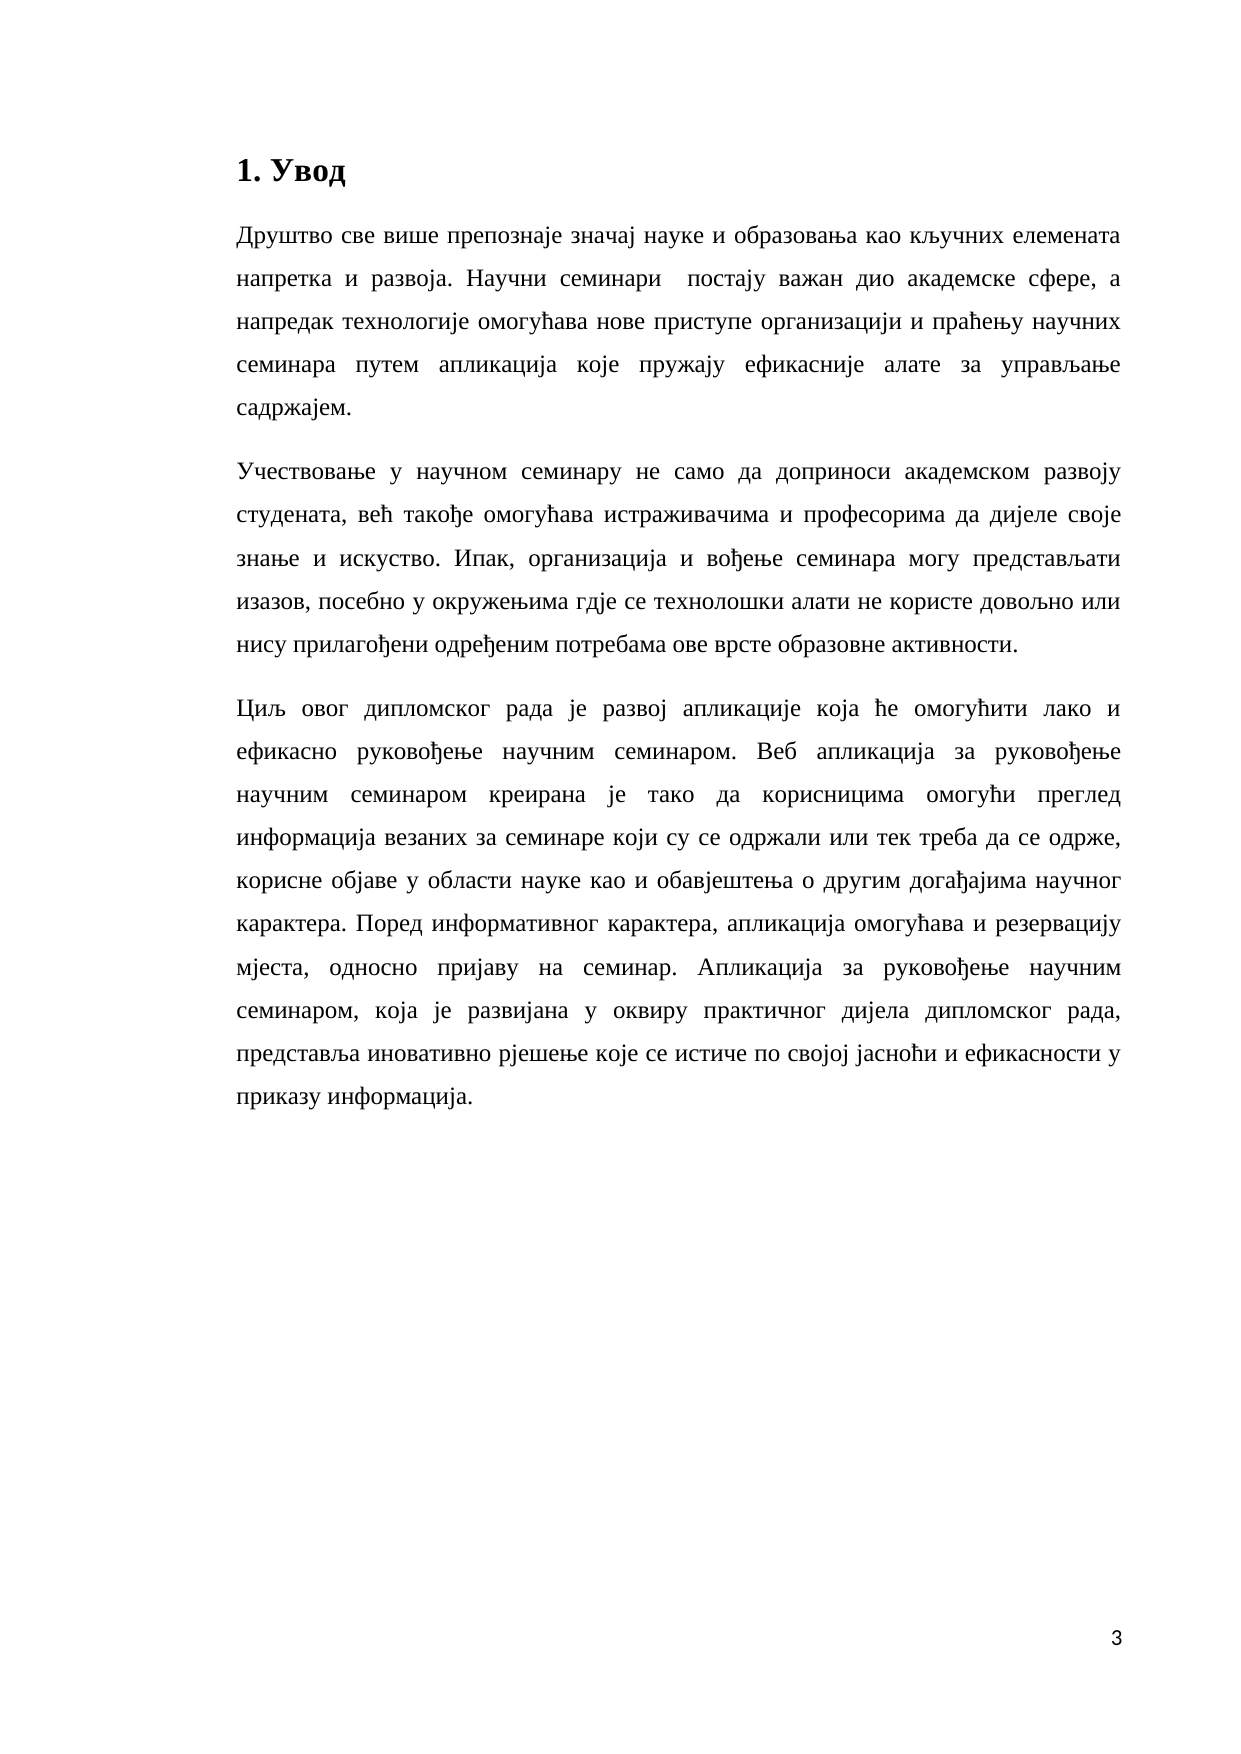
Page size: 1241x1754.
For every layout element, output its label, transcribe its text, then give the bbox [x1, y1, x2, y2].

text Друштво све више препознаје значај науке и образовања као кључних елемената напретка и развоја. Научни семинари постају важан дио академске сфере, а напредак технологије омогућава нове приступе организацији и праћењу научних семинара путем апликација које пружају ефикасније алате за управљање садржајем. [236, 220, 1122, 421]
text Циљ овог дипломског рада је развој апликације која ће омогућити лако и ефикасно руковођење научним семинаром. Веб апликација за руковођење научним семинаром креирана је тако да корисницима омогући преглед информација везаних за семинаре који су се одржали или тек треба да се одрже, корисне објаве у области науке као и обавјештења о другим догађајима научног карактера. Поред информативног карактера, апликација омогућава и резервацију мјеста, односно пријаву на семинар. Апликација за руковођење научним семинаром, која је развијана у оквиру практичног дијела дипломског рада, представља иновативно рјешење које се истиче по својој јасноћи и ефикасности у приказу информација. [236, 693, 1122, 1110]
subtitle 1. Увод [236, 150, 1122, 188]
text Учествовање у научном семинару не само да доприноси академском развоју студената, већ такође омогућава истраживачима и професорима да дијеле своје знање и искуствo. Ипак, организација и вођење семинара могу представљати изазов, посебно у окружењима гдје се технолошки алати не користе довољно или нису прилагођени одређеним потребама ове врсте образовне активности. [236, 456, 1122, 658]
